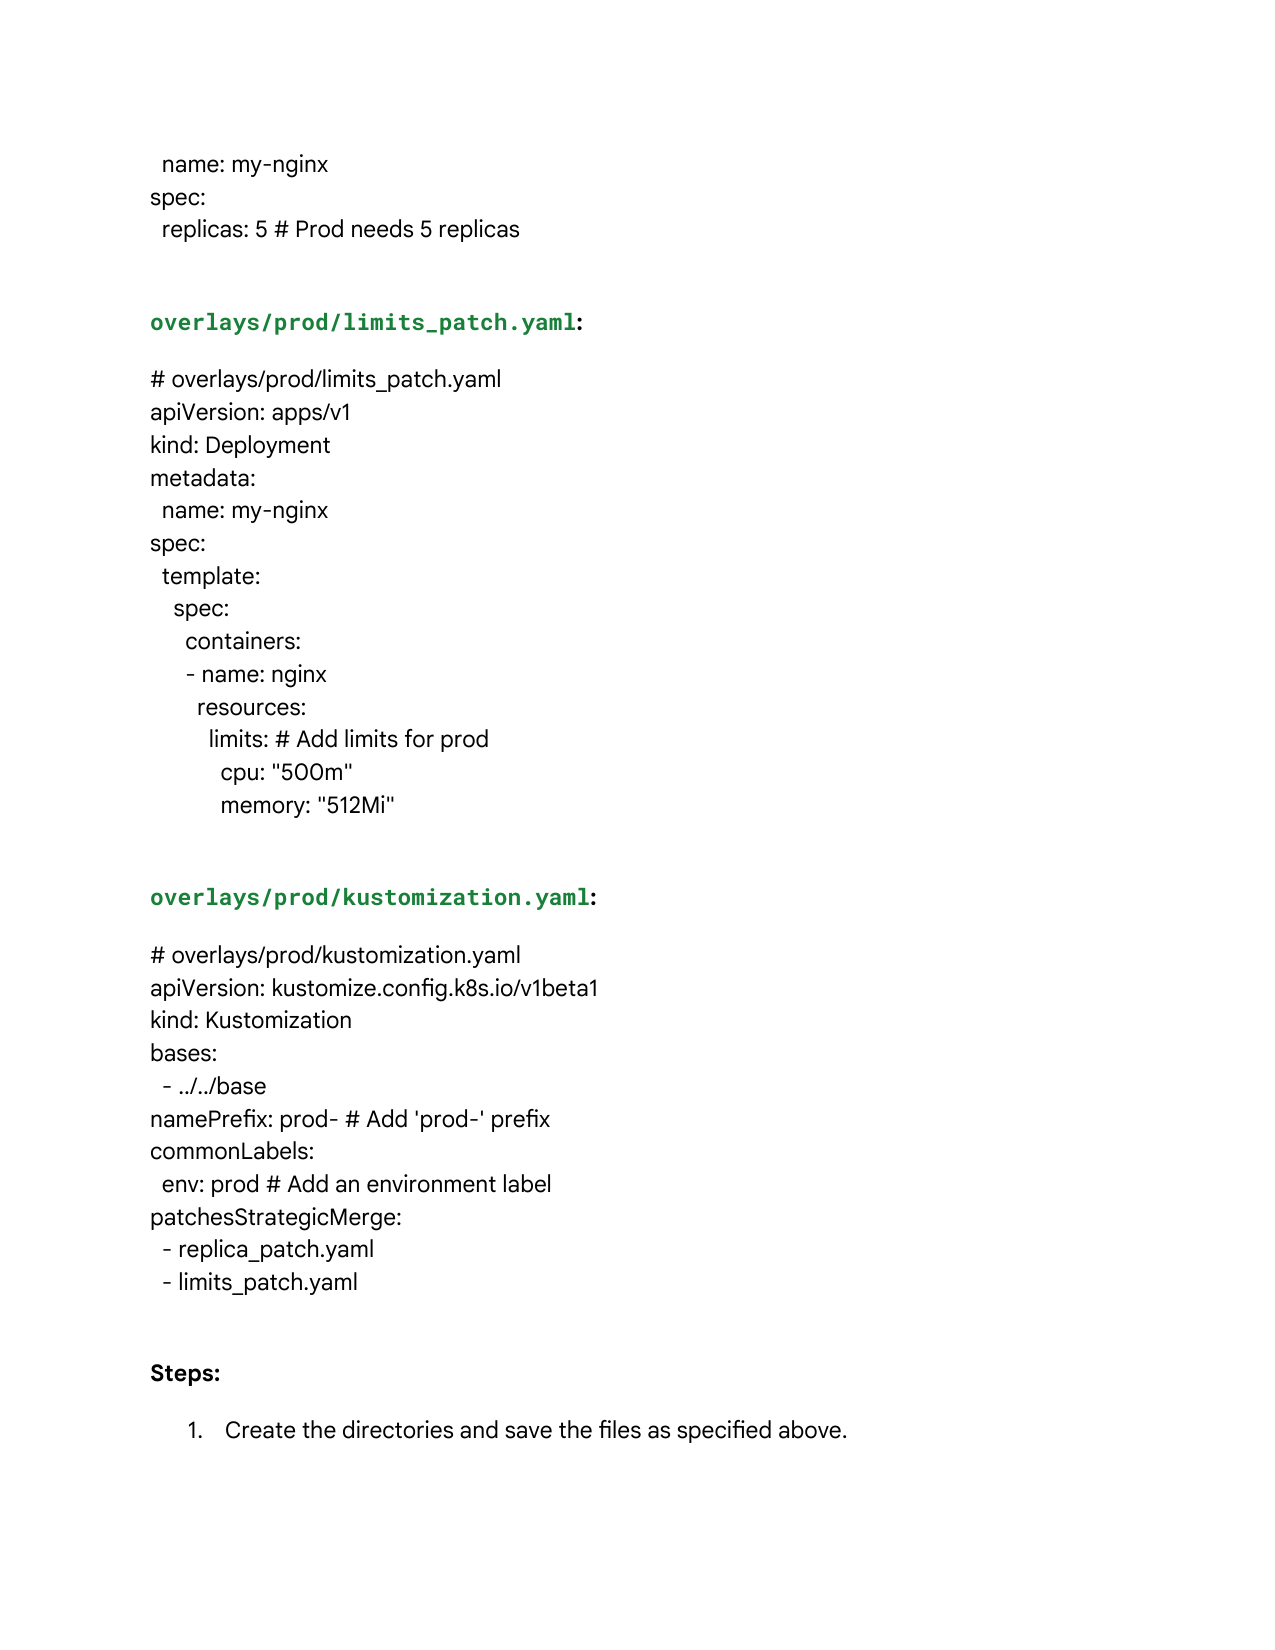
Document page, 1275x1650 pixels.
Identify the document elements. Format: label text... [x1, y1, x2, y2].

text spec: [150, 595, 1125, 623]
text apiVersion: kustomize.config.k8s.io/v1beta1 [150, 974, 1125, 1003]
text metadata: [150, 464, 1125, 493]
text spec: [150, 183, 1125, 211]
text - name: nginx [150, 660, 1125, 689]
text resources: [150, 693, 1125, 722]
text containers: [150, 627, 1125, 656]
text overlays/prod/kustomization.yaml: [150, 881, 1125, 912]
text overlays/prod/limits_patch.yaml: [150, 306, 1125, 336]
list Create the directories and save the files as specified above. [187, 1416, 1125, 1445]
text limits: # Add limits for prod [150, 726, 1125, 754]
text - replica_patch.yaml [150, 1236, 1125, 1264]
text kind: Kustomization [150, 1007, 1125, 1035]
text cpu: "500m" [150, 758, 1125, 787]
text - limits_patch.yaml [150, 1268, 1125, 1297]
text # overlays/prod/limits_patch.yaml [150, 366, 1125, 394]
text name: my-nginx [150, 497, 1125, 525]
text replicas: 5 # Prod needs 5 replicas [150, 215, 1125, 244]
text commonLabels: [150, 1137, 1125, 1166]
text # overlays/prod/kustomization.yaml [150, 941, 1125, 970]
text namePrefix: prod- # Add 'prod-' prefix [150, 1105, 1125, 1133]
text Steps: [150, 1359, 1125, 1387]
text kind: Deployment [150, 431, 1125, 460]
text env: prod # Add an environment label [150, 1170, 1125, 1199]
text - ../../base [150, 1072, 1125, 1101]
text patchesStrategicMerge: [150, 1203, 1125, 1232]
text template: [150, 562, 1125, 591]
text bases: [150, 1039, 1125, 1068]
text name: my-nginx [150, 150, 1125, 179]
text apiVersion: apps/v1 [150, 398, 1125, 427]
text spec: [150, 529, 1125, 558]
text memory: "512Mi" [150, 791, 1125, 820]
